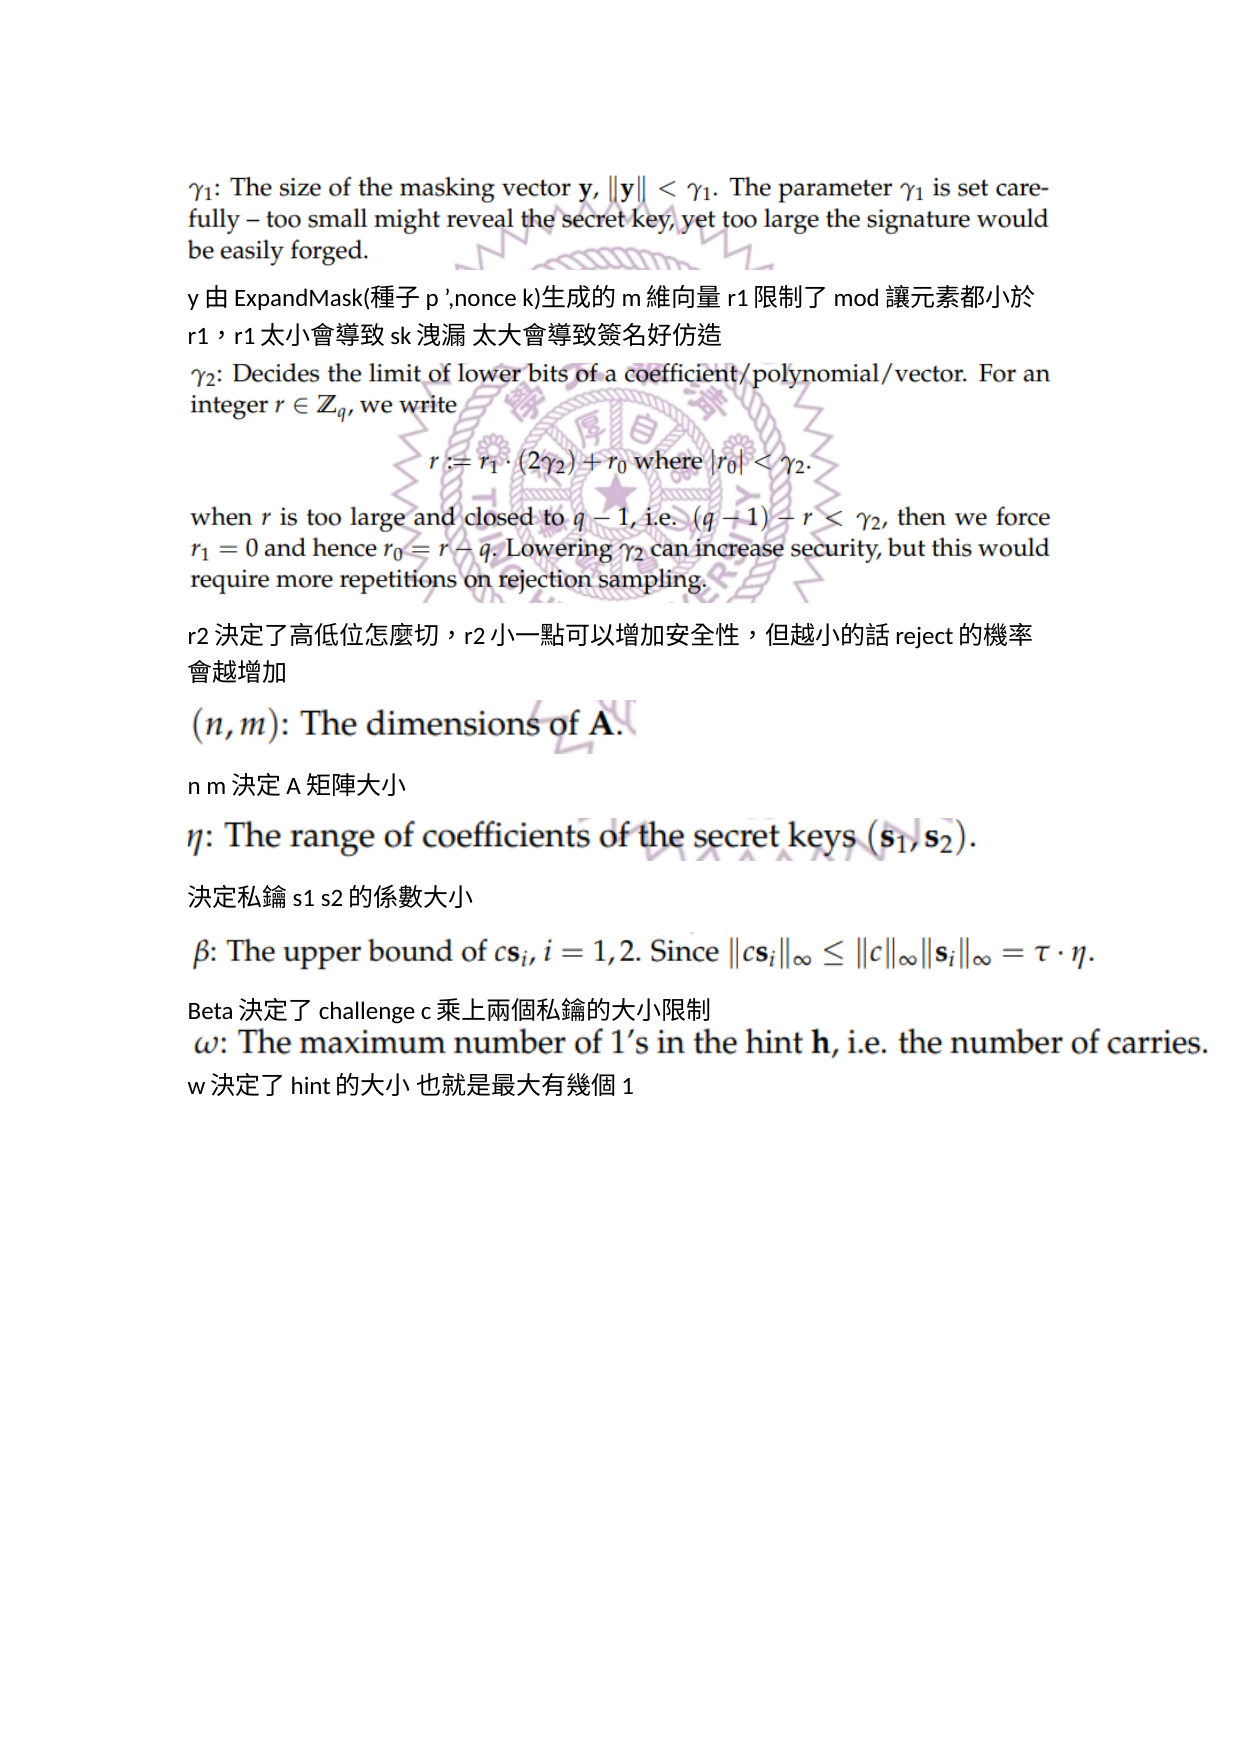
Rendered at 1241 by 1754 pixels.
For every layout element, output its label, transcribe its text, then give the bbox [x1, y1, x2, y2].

text 決定私鑰s1 s2的係數大小 [187, 877, 1053, 914]
picture [187, 363, 1053, 603]
text r2決定了高低位怎麼切，r2小一點可以增加安全性，但越小的話reject的機率會越增加 [187, 614, 1053, 689]
picture [187, 1028, 1217, 1064]
text w決定了hint的大小 也就是最大有幾個1 [187, 1064, 1053, 1102]
picture [187, 700, 637, 754]
picture [187, 818, 983, 861]
picture [187, 932, 1110, 972]
text y由ExpandMask(種子p ’,nonce k)生成的m維向量 r1限制了mod 讓元素都小於r1，r1太小會導致sk洩漏 太大會導致簽名好仿造 [187, 277, 1053, 352]
picture [187, 172, 1053, 270]
text n m決定A矩陣大小 [187, 764, 1053, 802]
text Beta決定了challenge c乘上兩個私鑰的大小限制 [187, 989, 1053, 1027]
